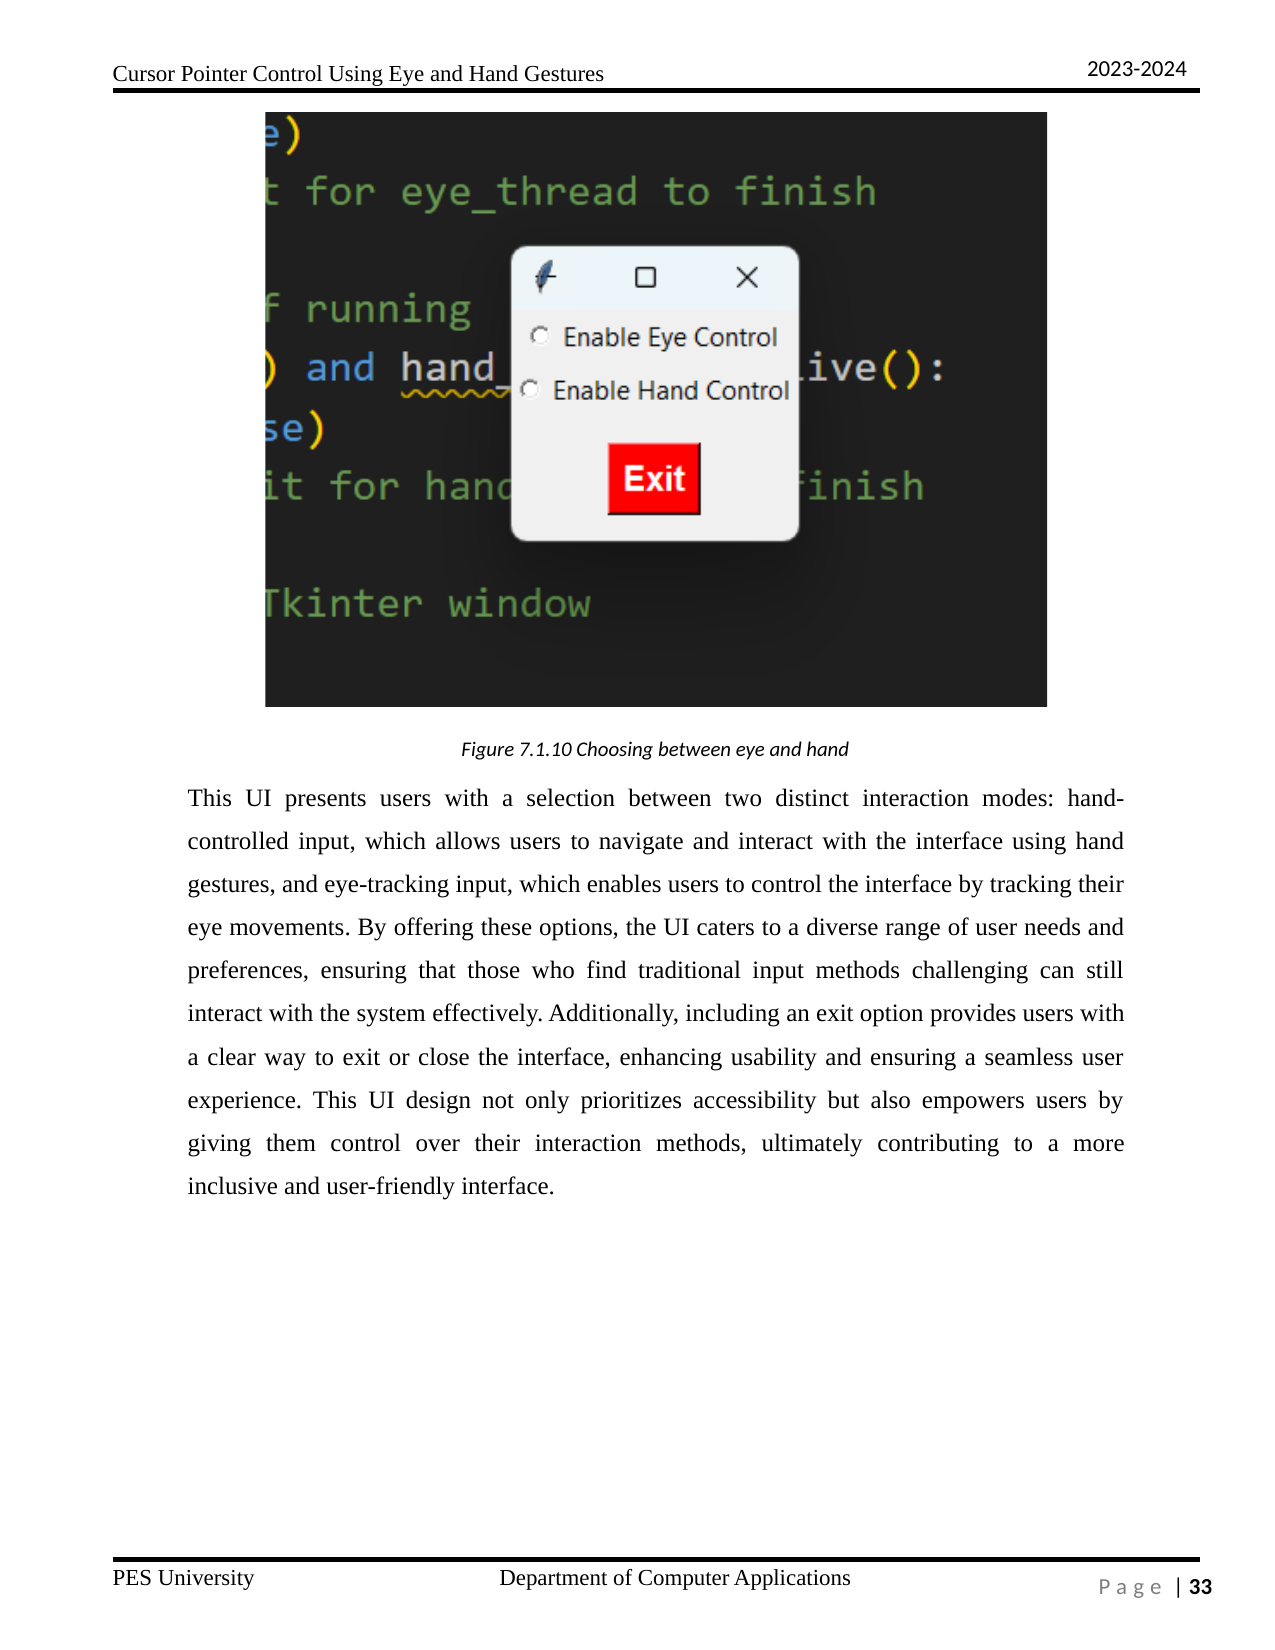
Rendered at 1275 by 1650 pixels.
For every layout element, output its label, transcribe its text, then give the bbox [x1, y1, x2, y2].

text Figure 7.1.10 Choosing between eye and hand [187, 737, 1125, 762]
picture [265, 112, 1048, 707]
text This UI presents users with a selection between two distinct interaction modes: hand-controlled input, which allows users to navigate and interact with the interface using hand gestures, and eye-tracking input, which enables users to control the interface by tracking their eye movements. By offering these options, the UI caters to a diverse range of user needs and preferences, ensuring that those who find traditional input methods challenging can still interact with the system effectively. Additionally, including an exit option provides users with a clear way to exit or close the interface, enhancing usability and ensuring a seamless user experience. This UI design not only prioritizes accessibility but also empowers users by giving them control over their interaction methods, ultimately contributing to a more inclusive and user-friendly interface. [187, 783, 1125, 1200]
